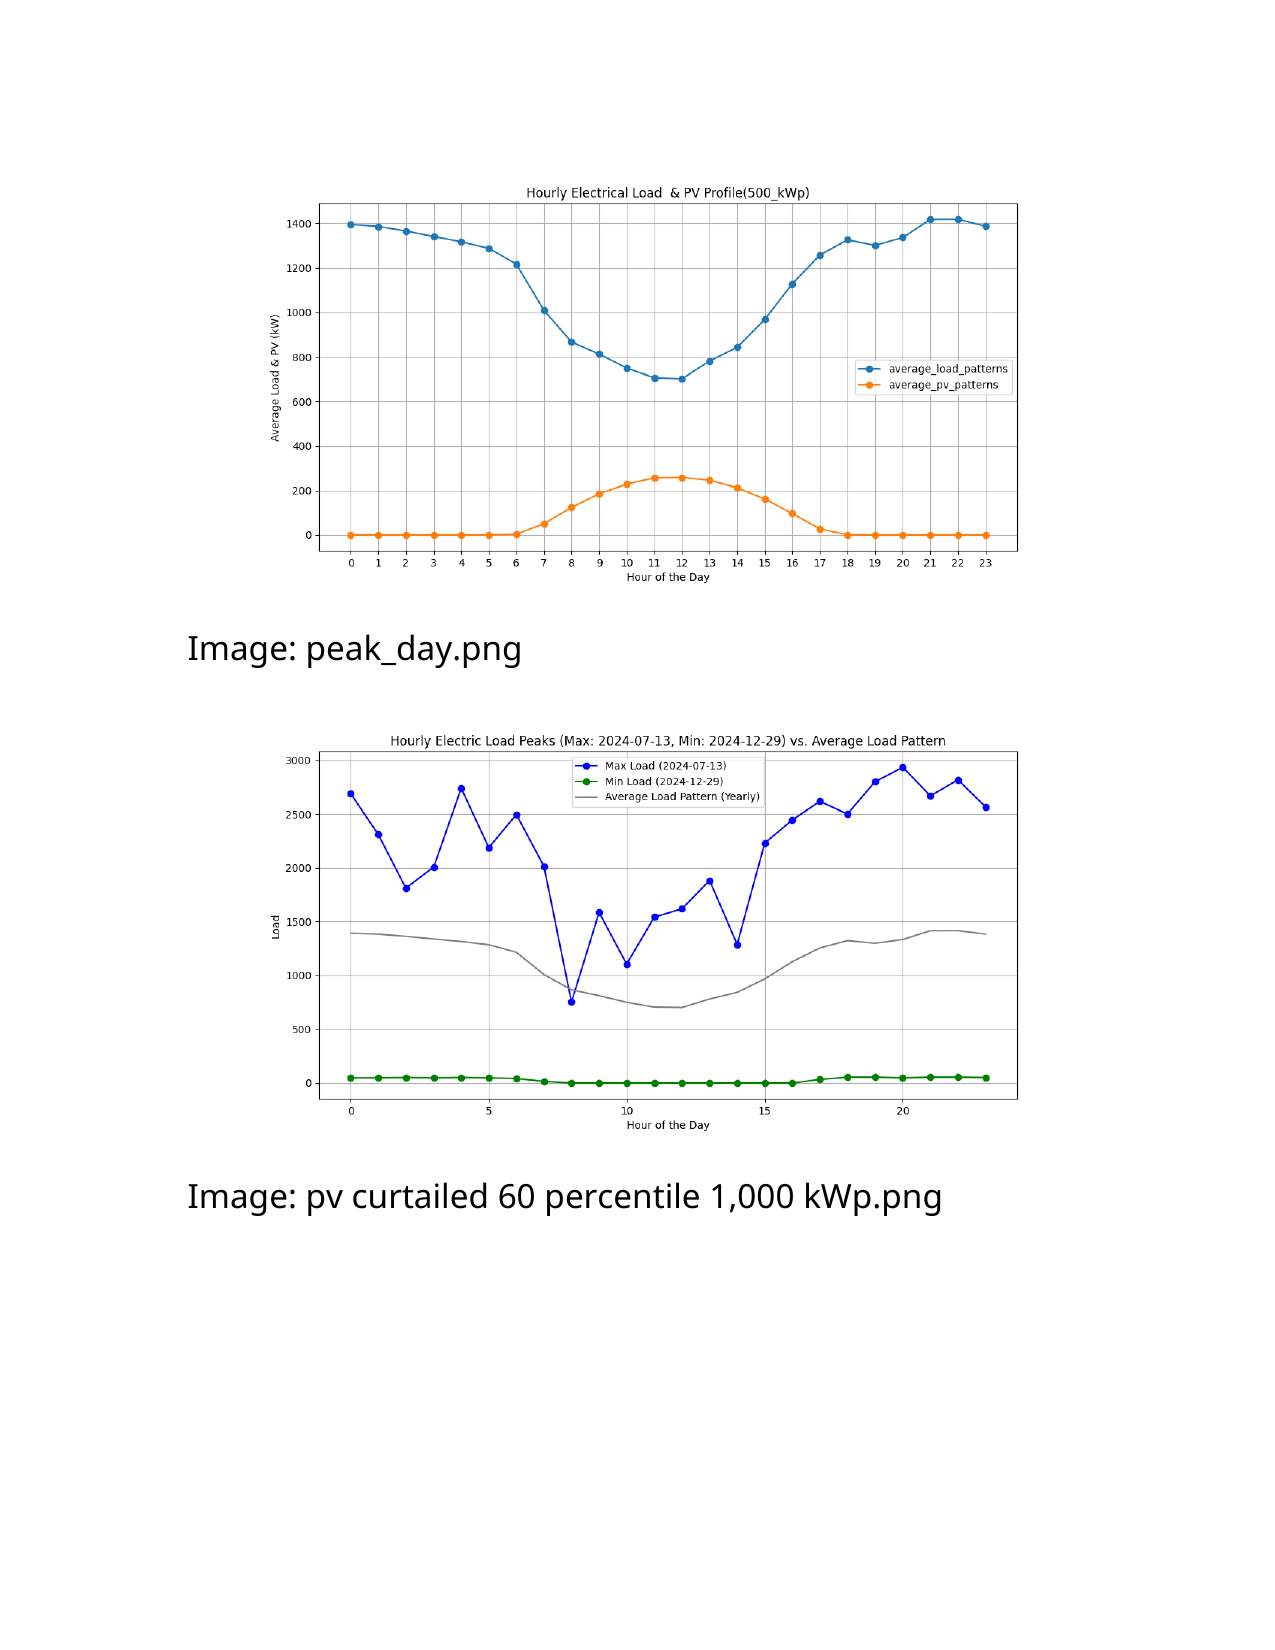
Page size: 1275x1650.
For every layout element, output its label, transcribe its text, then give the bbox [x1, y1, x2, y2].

text Image: peak_day.png [187, 625, 1087, 670]
picture [206, 697, 1107, 1148]
text Image: pv curtailed 60 percentile 1,000 kWp.png [187, 1172, 1087, 1218]
picture [206, 150, 1107, 600]
